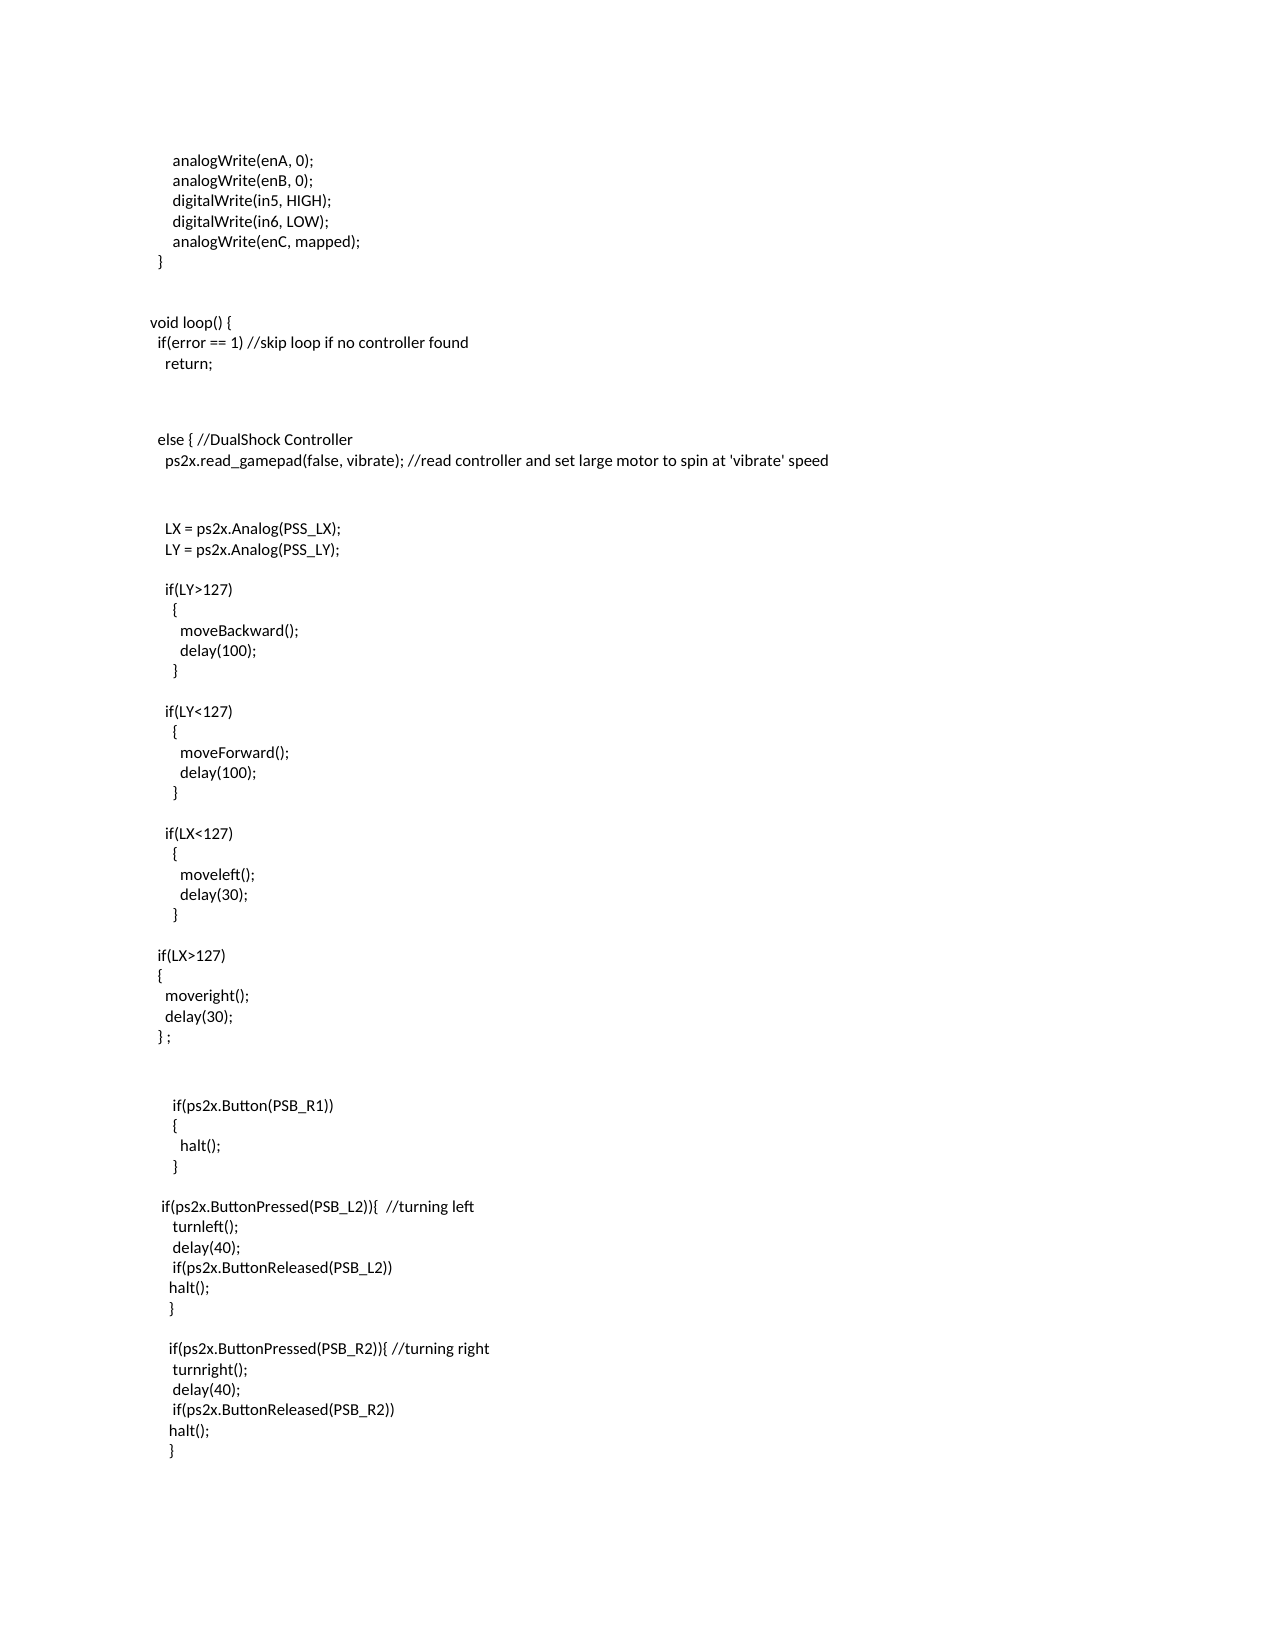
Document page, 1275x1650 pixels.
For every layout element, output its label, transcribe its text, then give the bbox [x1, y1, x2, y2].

text { [150, 1115, 1125, 1136]
text if(LX>127) [150, 945, 1125, 965]
text delay(40); [150, 1237, 1125, 1257]
text return; [150, 353, 1125, 373]
text if(ps2x.Button(PSB_R1)) [150, 1095, 1125, 1115]
text } [150, 782, 1125, 803]
text if(ps2x.ButtonReleased(PSB_L2)) [150, 1257, 1125, 1278]
text } [150, 252, 1125, 272]
text delay(40); [150, 1379, 1125, 1399]
text else { //DualShock Controller [150, 429, 1125, 450]
text { [150, 722, 1125, 742]
text { [150, 965, 1125, 986]
text } [150, 1298, 1125, 1318]
text halt(); [150, 1278, 1125, 1298]
text delay(100); [150, 640, 1125, 661]
text digitalWrite(in6, LOW); [150, 211, 1125, 231]
text halt(); [150, 1136, 1125, 1156]
text } [150, 1440, 1125, 1461]
text moveleft(); [150, 864, 1125, 884]
text halt(); [150, 1420, 1125, 1440]
text if(ps2x.ButtonReleased(PSB_R2)) [150, 1399, 1125, 1420]
text moveBackward(); [150, 620, 1125, 640]
text moveright(); [150, 986, 1125, 1006]
text } [150, 904, 1125, 925]
text } ; [150, 1026, 1125, 1047]
text delay(30); [150, 1006, 1125, 1026]
text analogWrite(enA, 0); [150, 150, 1125, 170]
text if(ps2x.ButtonPressed(PSB_L2)){ //turning left [150, 1196, 1125, 1217]
text turnright(); [150, 1359, 1125, 1379]
text { [150, 600, 1125, 620]
text void loop() { [150, 312, 1125, 333]
text if(error == 1) //skip loop if no controller found [150, 333, 1125, 353]
text if(LX<127) [150, 823, 1125, 843]
text analogWrite(enC, mapped); [150, 231, 1125, 252]
text analogWrite(enB, 0); [150, 170, 1125, 191]
text if(ps2x.ButtonPressed(PSB_R2)){ //turning right [150, 1339, 1125, 1359]
text } [150, 1156, 1125, 1176]
text turnleft(); [150, 1217, 1125, 1237]
text digitalWrite(in5, HIGH); [150, 191, 1125, 211]
text if(LY<127) [150, 701, 1125, 722]
text LY = ps2x.Analog(PSS_LY); [150, 539, 1125, 559]
text ps2x.read_gamepad(false, vibrate); //read controller and set large motor to spin at 'vibrate' speed [150, 450, 1125, 470]
text { [150, 843, 1125, 864]
text delay(100); [150, 762, 1125, 782]
text LX = ps2x.Analog(PSS_LX); [150, 518, 1125, 539]
text delay(30); [150, 884, 1125, 904]
text if(LY>127) [150, 579, 1125, 600]
text moveForward(); [150, 742, 1125, 762]
text } [150, 661, 1125, 681]
